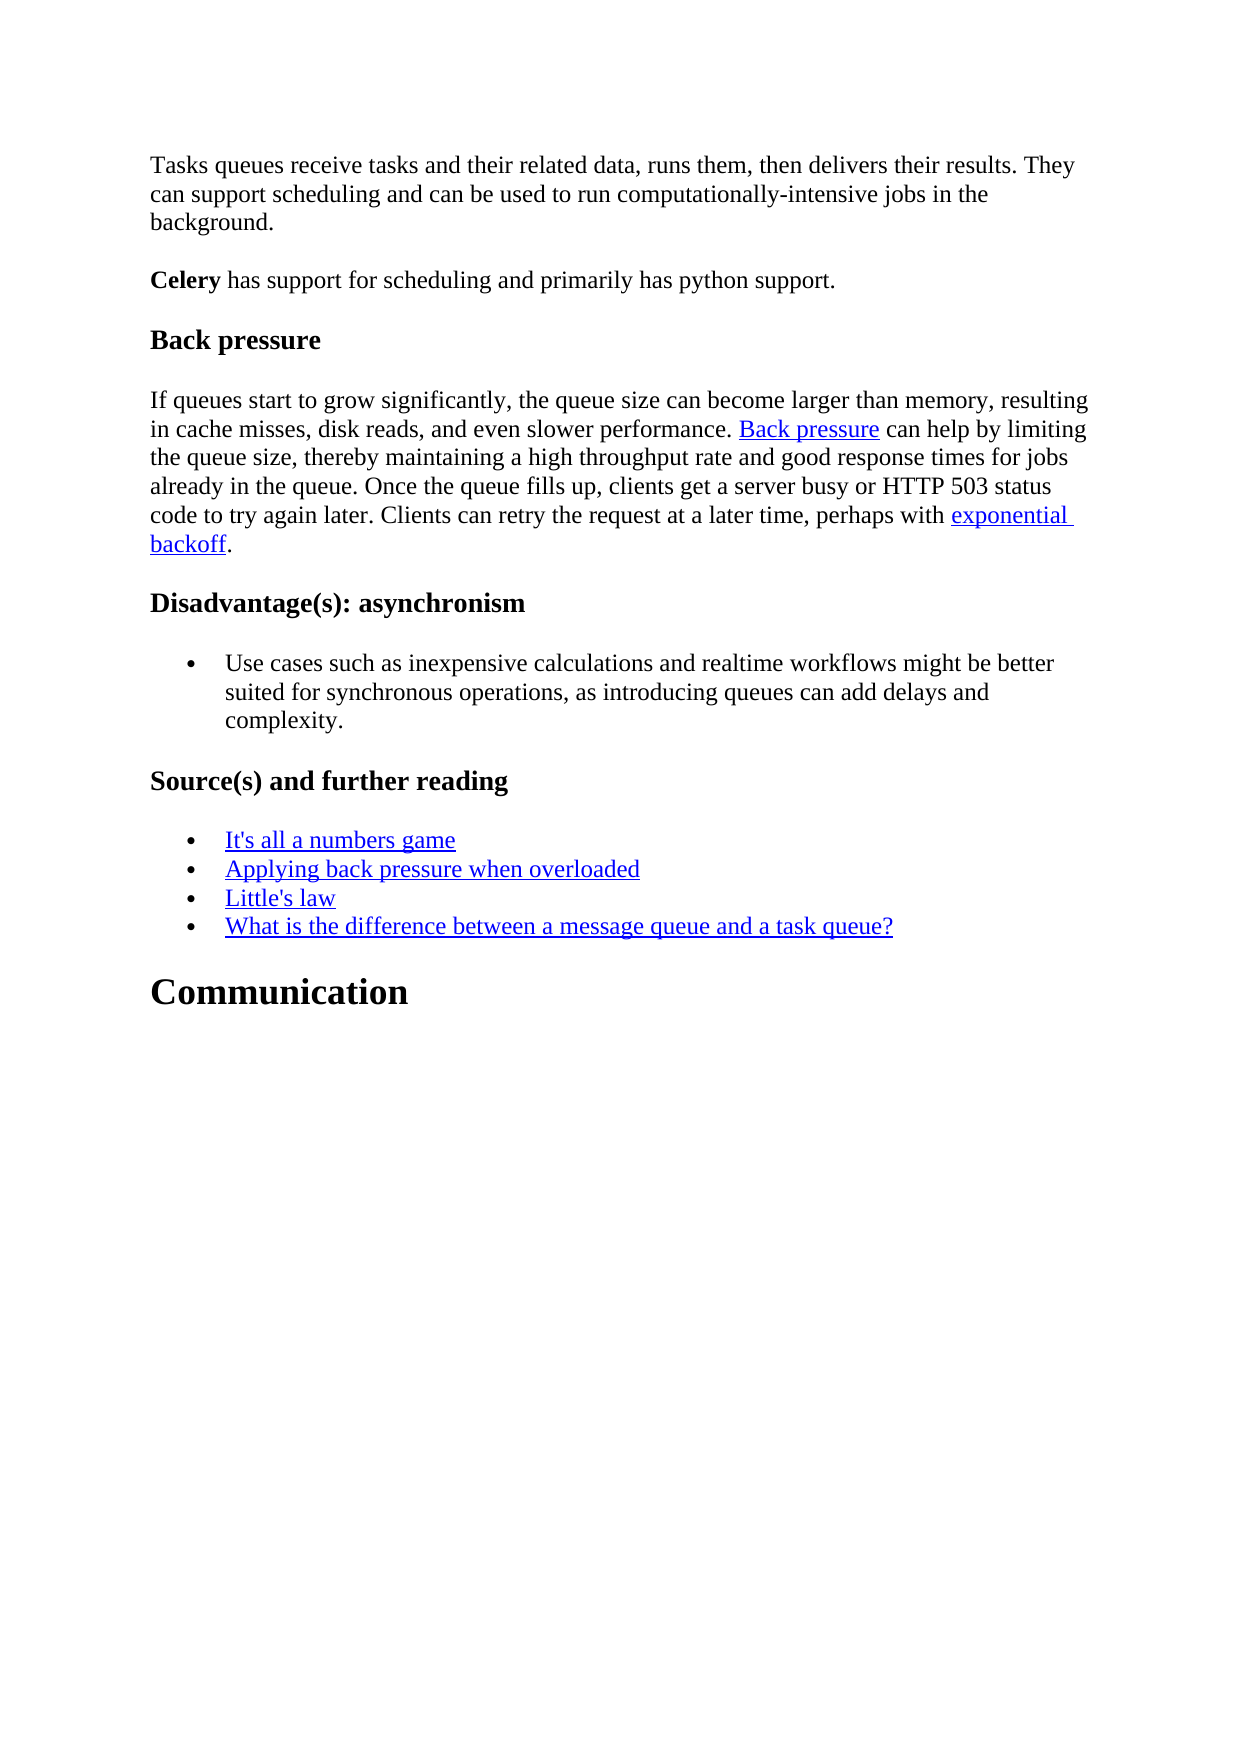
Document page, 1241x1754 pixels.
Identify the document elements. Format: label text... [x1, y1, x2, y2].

text Source(s) and further reading [150, 763, 1090, 796]
list What is the difference between a message queue and a task queue? [187, 911, 1090, 940]
text Tasks queues receive tasks and their related data, runs them, then delivers their results. They can support scheduling and can be used to run computationally-intensive jobs in the background. [150, 150, 1090, 236]
text Celery has support for scheduling and primarily has python support. [150, 265, 1090, 294]
list It's all a numbers game [187, 825, 1090, 854]
text If queues start to grow significantly, the queue size can become larger than memory, resulting in cache misses, disk reads, and even slower performance. Back pressure can help by limiting the queue size, thereby maintaining a high throughput rate and good response times for jobs already in the queue. Once the queue fills up, clients get a server busy or HTTP 503 status code to try again later. Clients can retry the request at a later time, perhaps with exponential backoff. [150, 385, 1090, 557]
list Little's law [187, 883, 1090, 911]
list Applying back pressure when overloaded [187, 854, 1090, 883]
text Back pressure [150, 323, 1090, 356]
text Disadvantage(s): asynchronism [150, 587, 1090, 619]
text Communication [150, 969, 1090, 1012]
list Use cases such as inexpensive calculations and realtime workflows might be better suited for synchronous operations, as introducing queues can add delays and complexity. [187, 648, 1090, 734]
